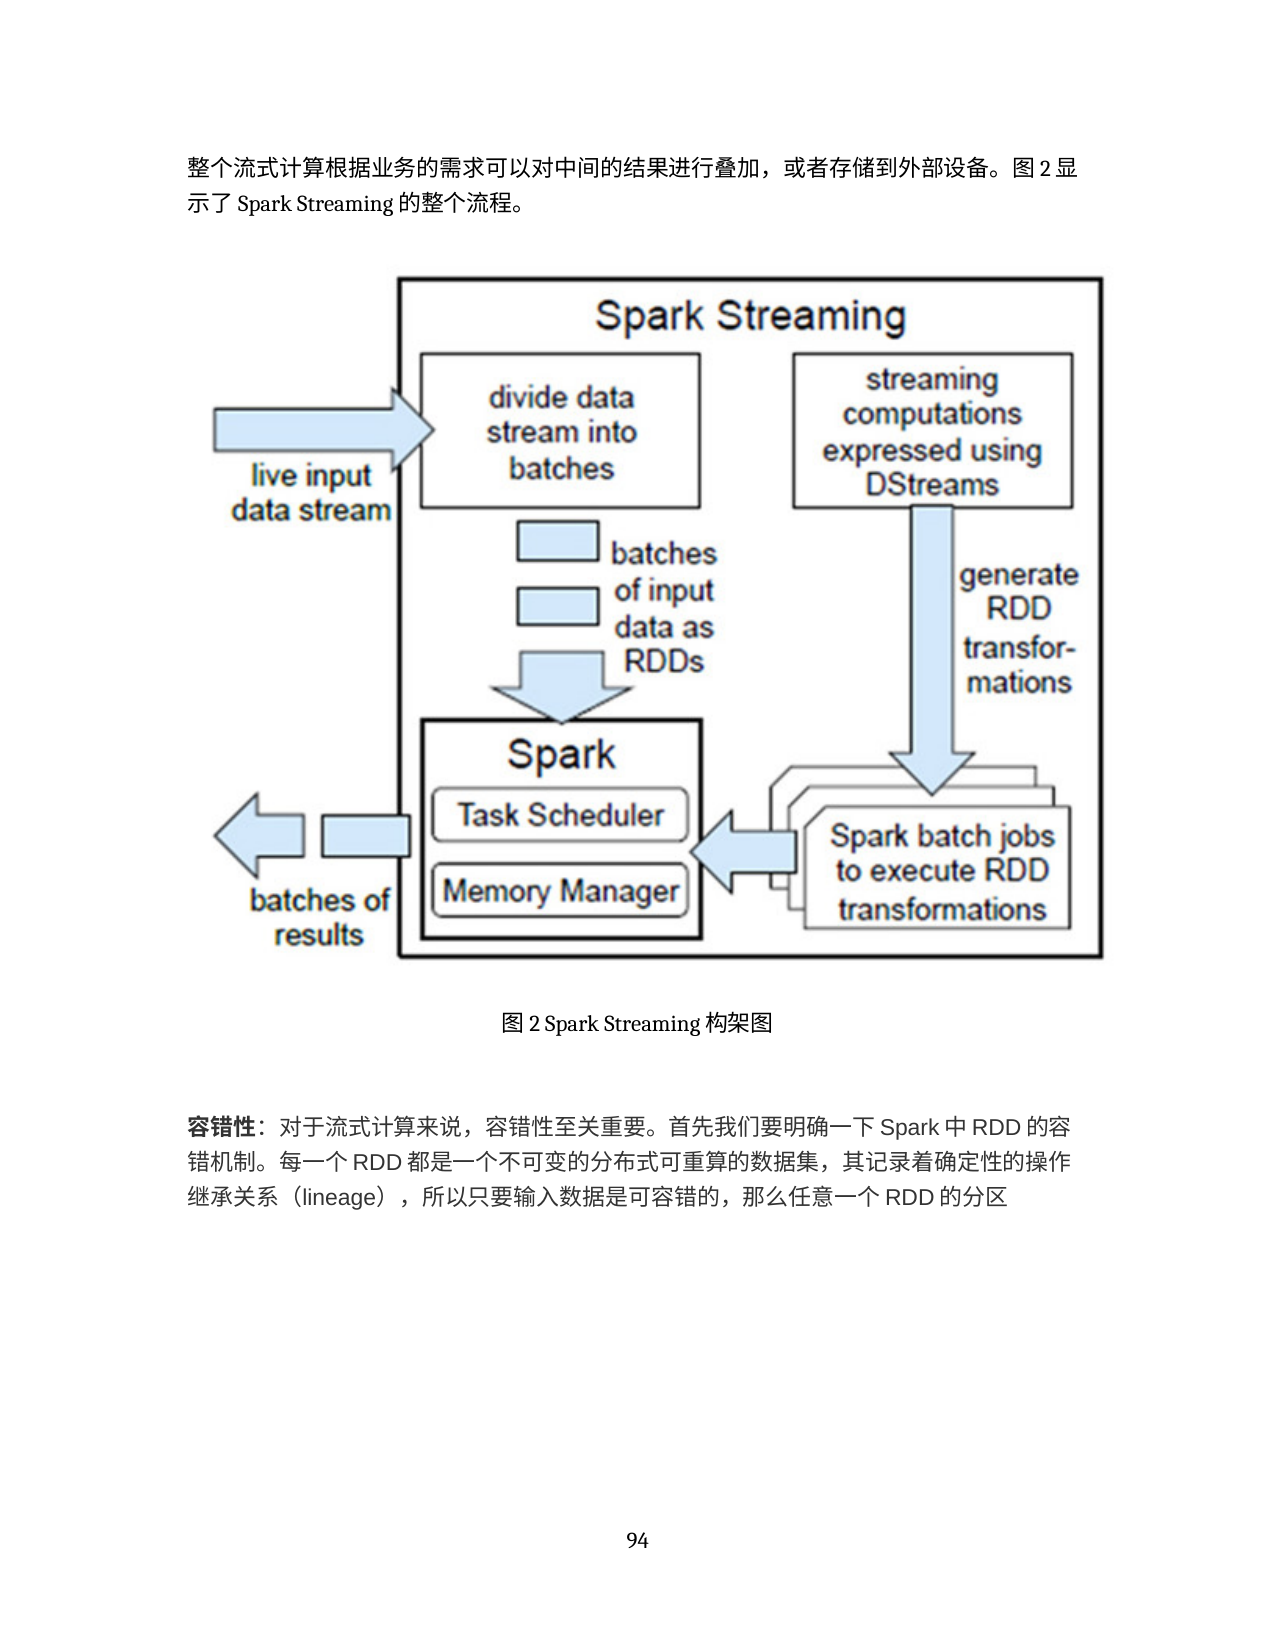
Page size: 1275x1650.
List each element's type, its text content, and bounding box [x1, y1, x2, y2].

text 图2 Spark Streaming构架图 [187, 1005, 1087, 1038]
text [187, 150, 1087, 218]
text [187, 1109, 1087, 1212]
picture [187, 240, 1125, 978]
